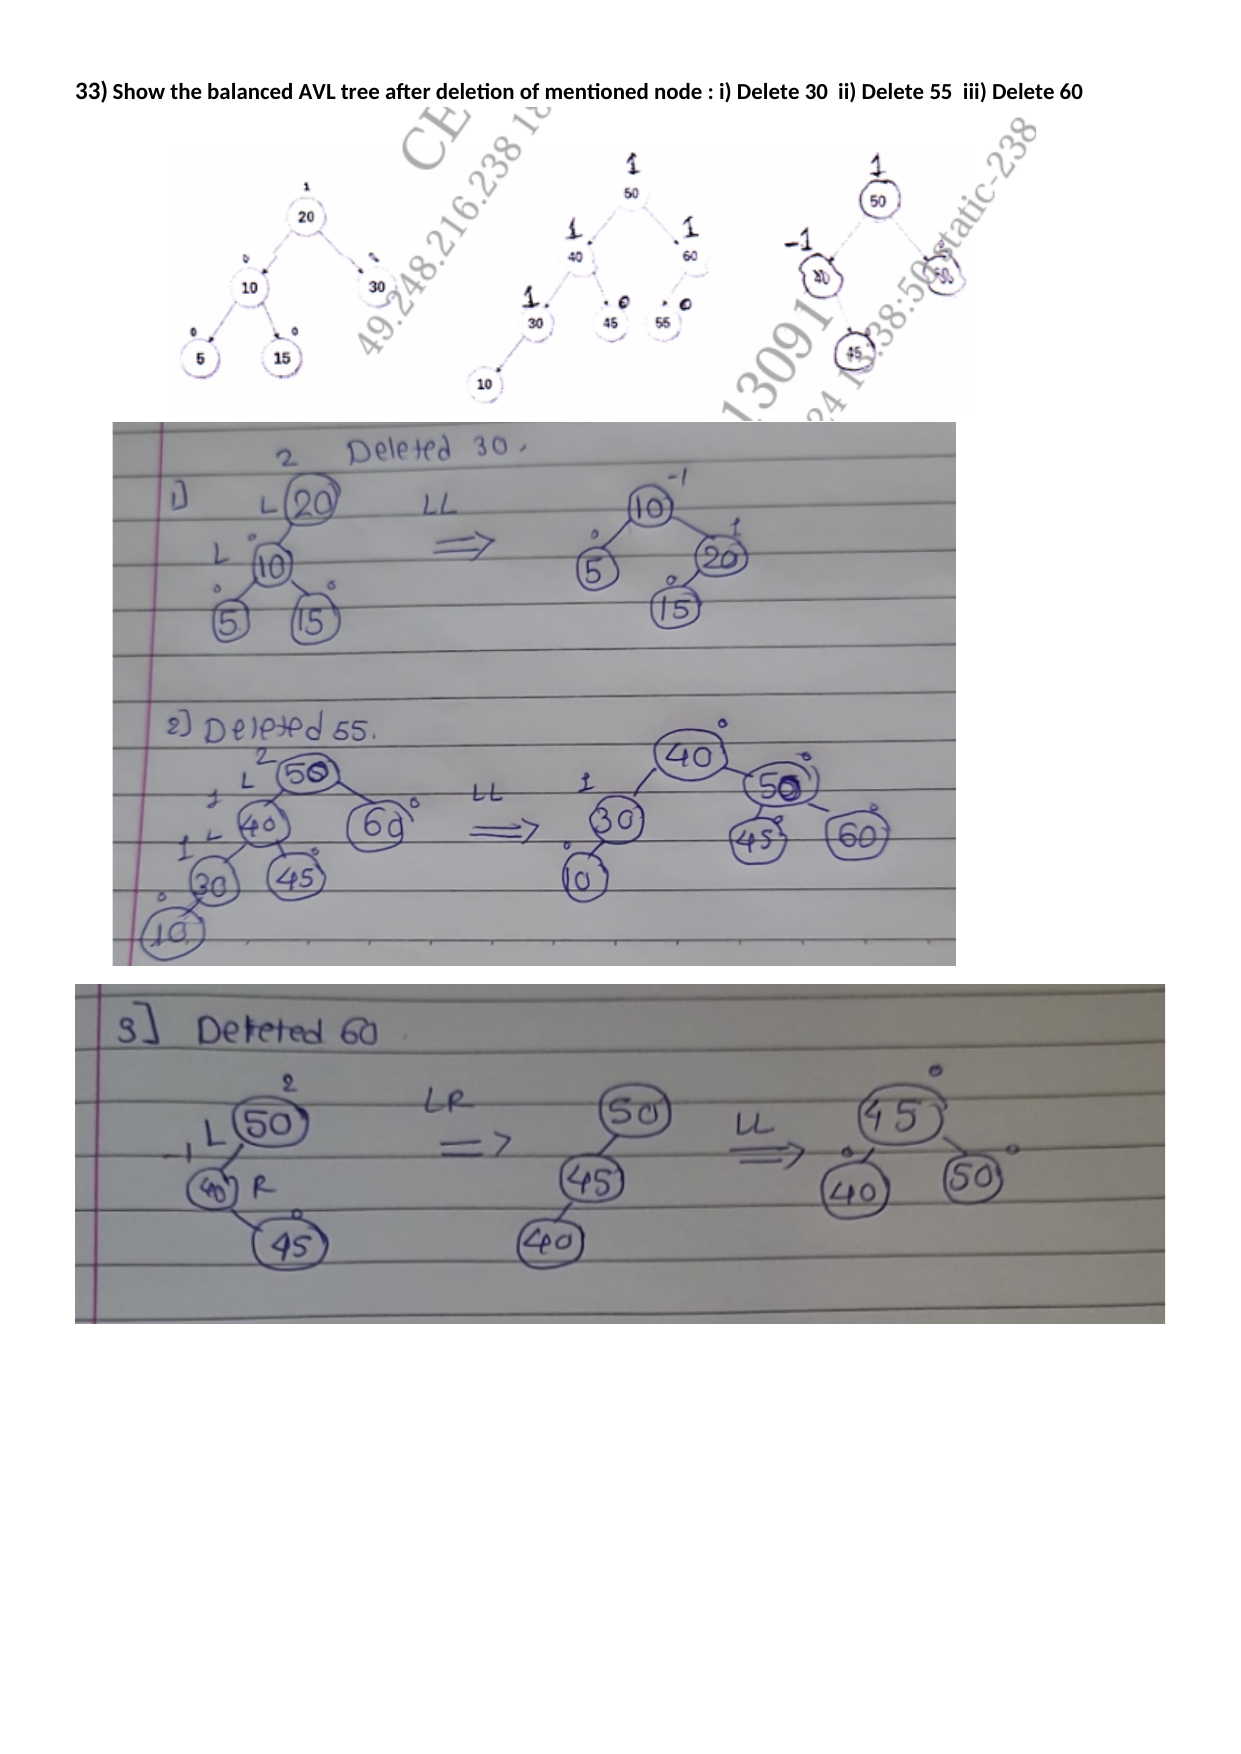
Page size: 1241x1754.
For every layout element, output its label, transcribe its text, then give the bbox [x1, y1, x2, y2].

picture [75, 984, 1166, 1324]
list Show the balanced AVL tree after deletion of mentioned node : i) Delete 30 ii) Delete 55 iii) Delete 60 [75, 75, 1165, 106]
picture [112, 422, 956, 966]
picture [112, 107, 1037, 421]
